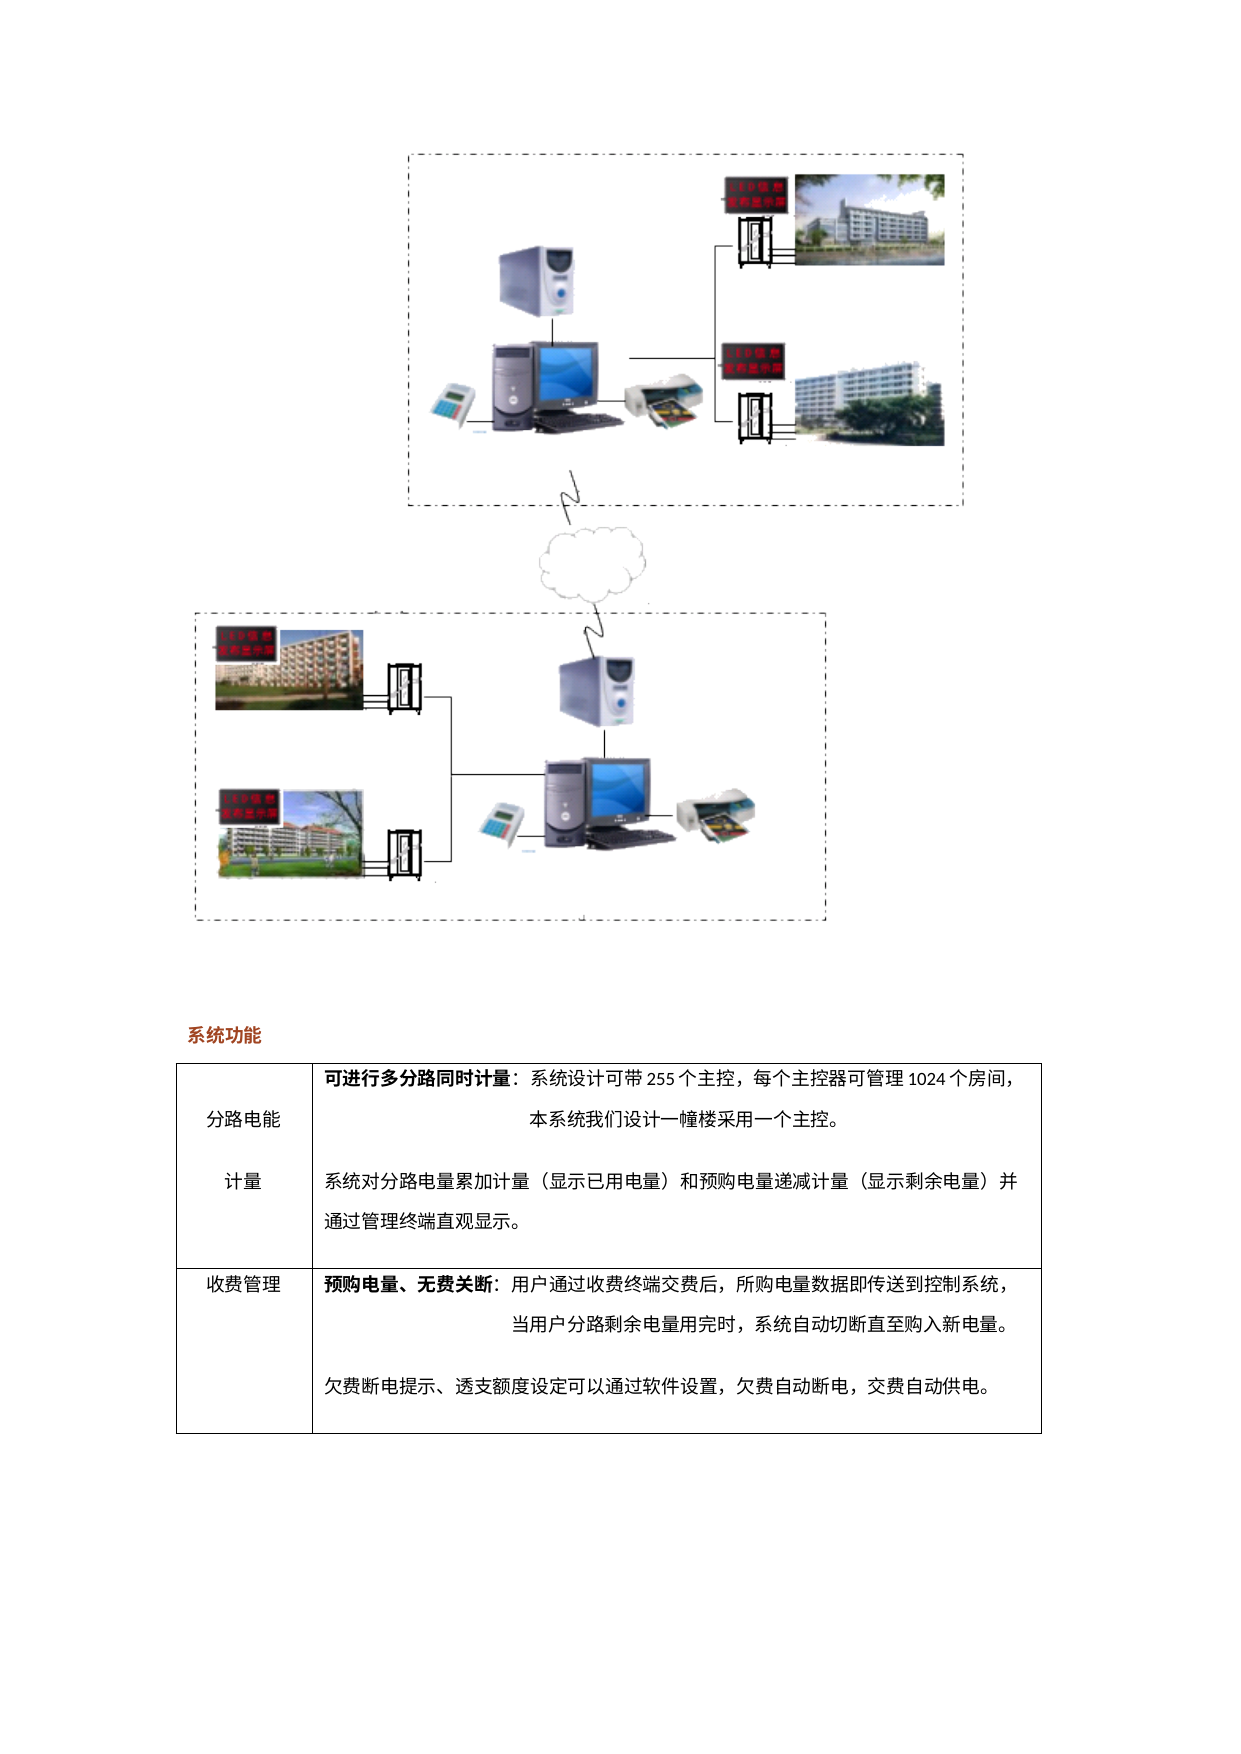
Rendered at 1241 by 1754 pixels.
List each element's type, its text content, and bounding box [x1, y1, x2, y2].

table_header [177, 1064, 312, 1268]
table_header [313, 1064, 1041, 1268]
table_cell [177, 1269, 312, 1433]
subtitle 系统功能 [187, 1020, 1053, 1047]
picture [187, 150, 972, 926]
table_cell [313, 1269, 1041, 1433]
